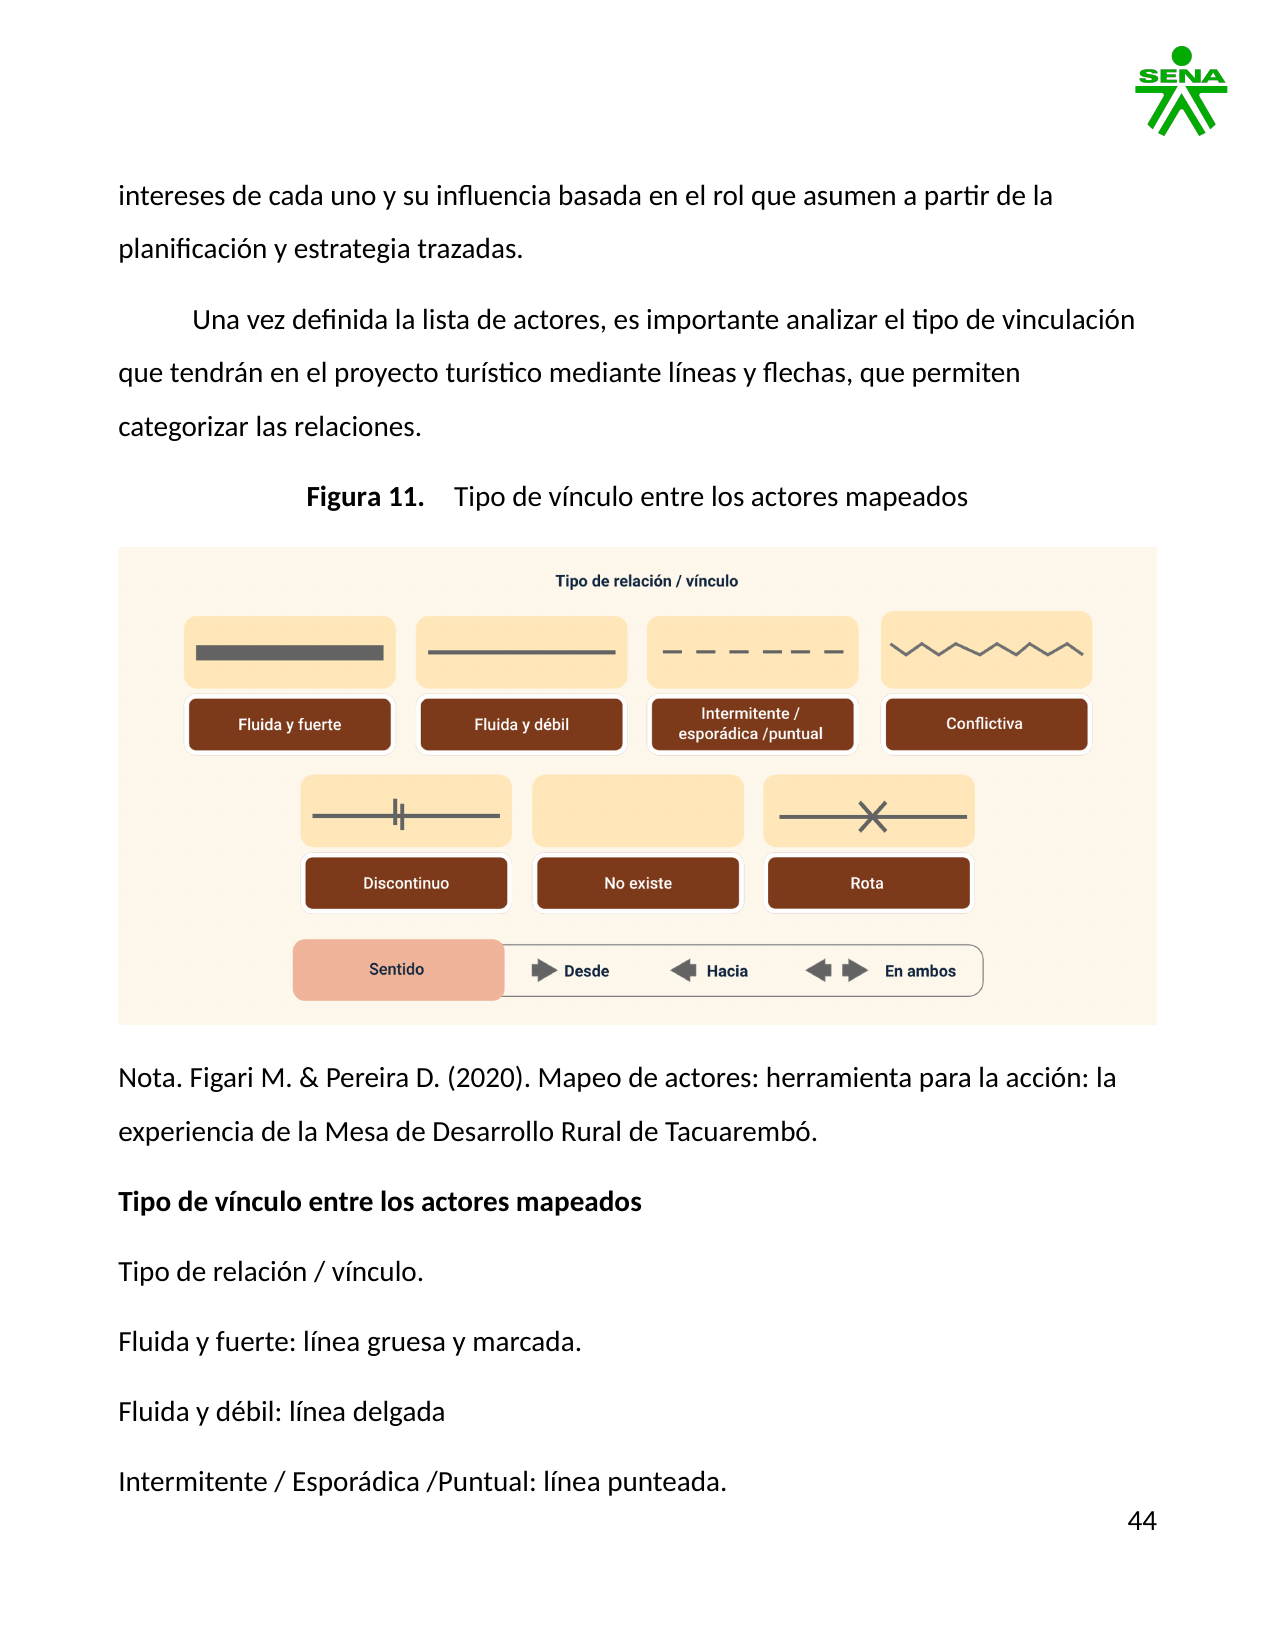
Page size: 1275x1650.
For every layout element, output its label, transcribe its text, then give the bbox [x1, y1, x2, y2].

text Tipo de relación / vínculo. [118, 1253, 1157, 1288]
text Intermitente / Esporádica /Puntual: línea punteada. [118, 1463, 1157, 1499]
text Nota. Figari M. & Pereira D. (2020). Mapeo de actores: herramienta para la acción: la experiencia de la Mesa de Desarrollo Rural de Tacuarembó. [118, 1059, 1157, 1148]
text Fluida y débil: línea delgada [118, 1393, 1157, 1429]
text Tipo de vínculo entre los actores mapeados [118, 1183, 1157, 1218]
picture [1135, 46, 1228, 136]
text Una vez definida la lista de actores, es importante analizar el tipo de vinculación que tendrán en el proyecto turístico mediante líneas y flechas, que permiten categorizar las relaciones. [118, 301, 1157, 443]
text Fluida y fuerte: línea gruesa y marcada. [118, 1323, 1157, 1359]
text Tipo de vínculo entre los actores mapeados [118, 478, 1157, 513]
picture [118, 547, 1157, 1025]
